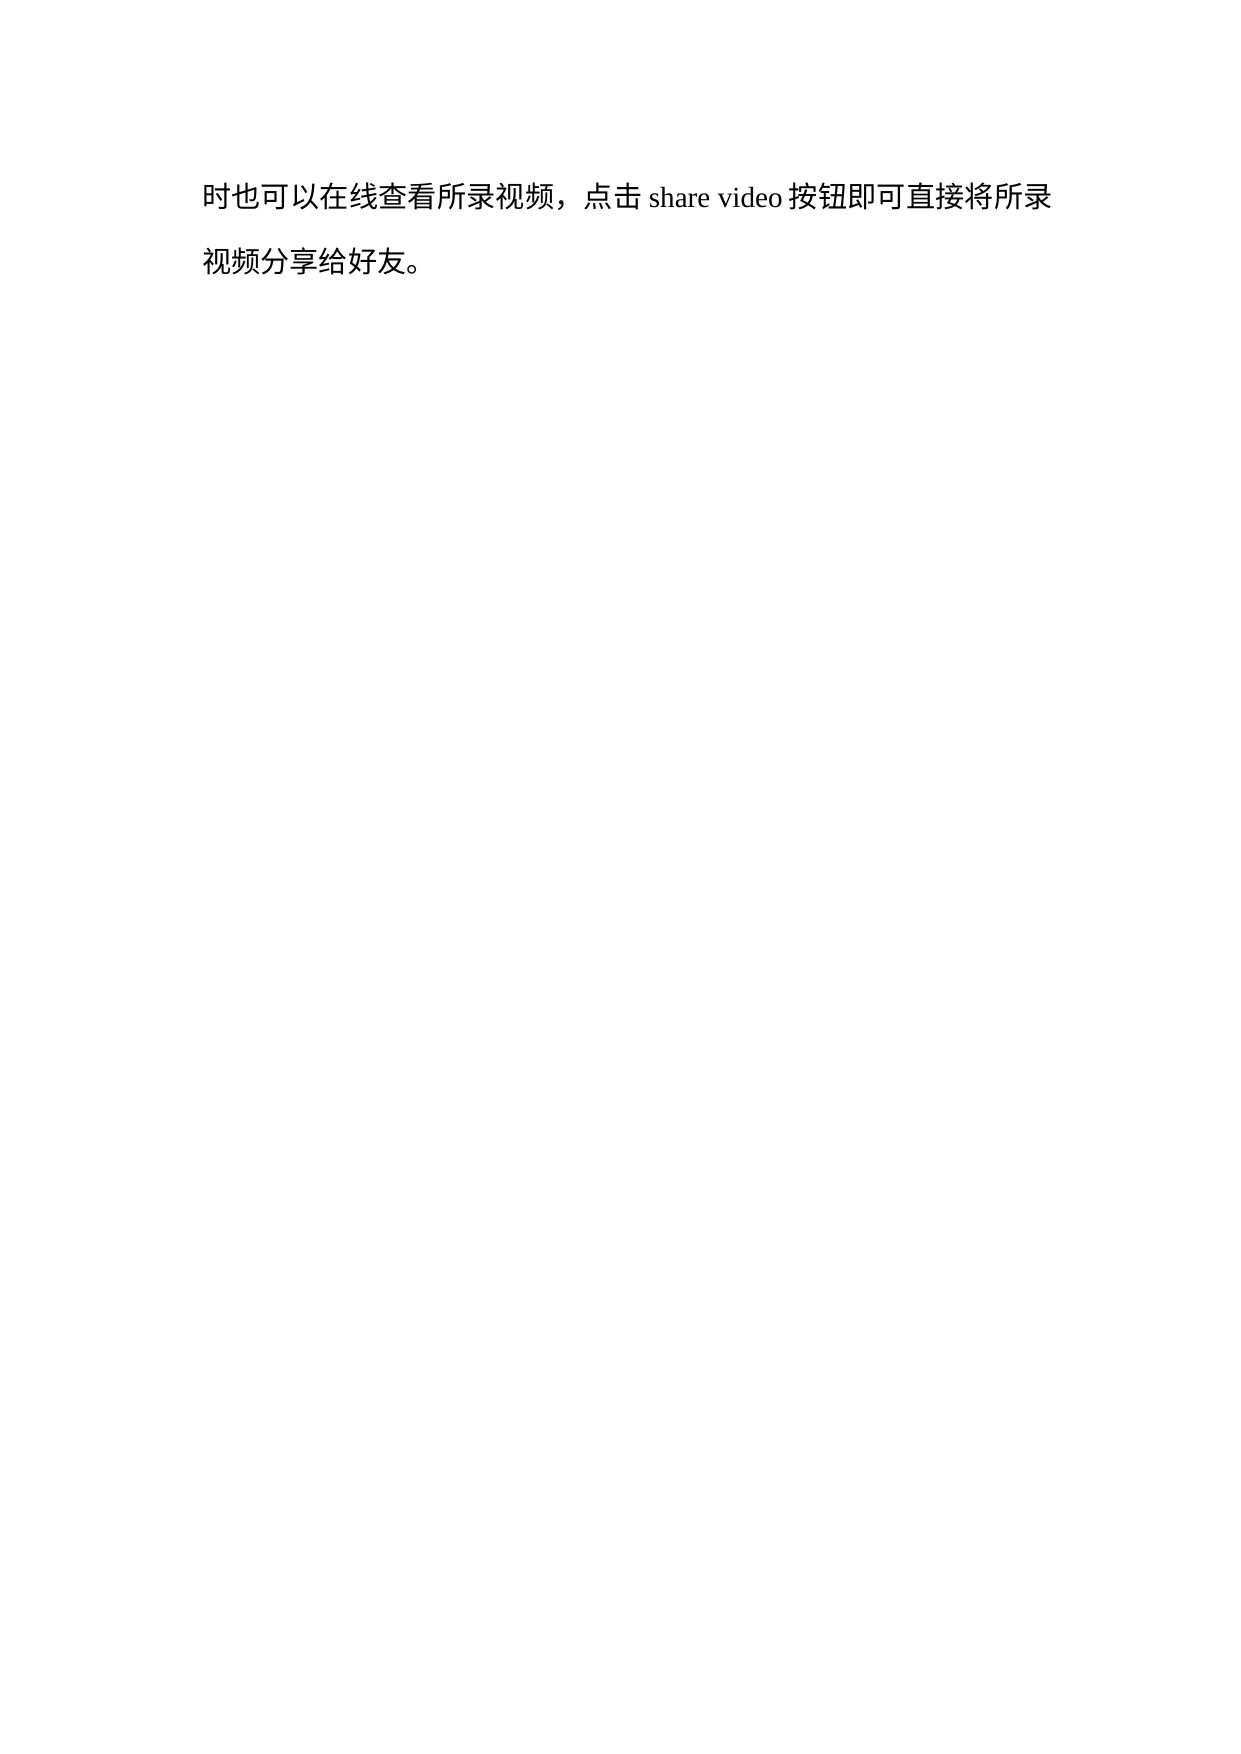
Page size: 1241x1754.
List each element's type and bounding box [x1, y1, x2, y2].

list [187, 162, 1053, 292]
